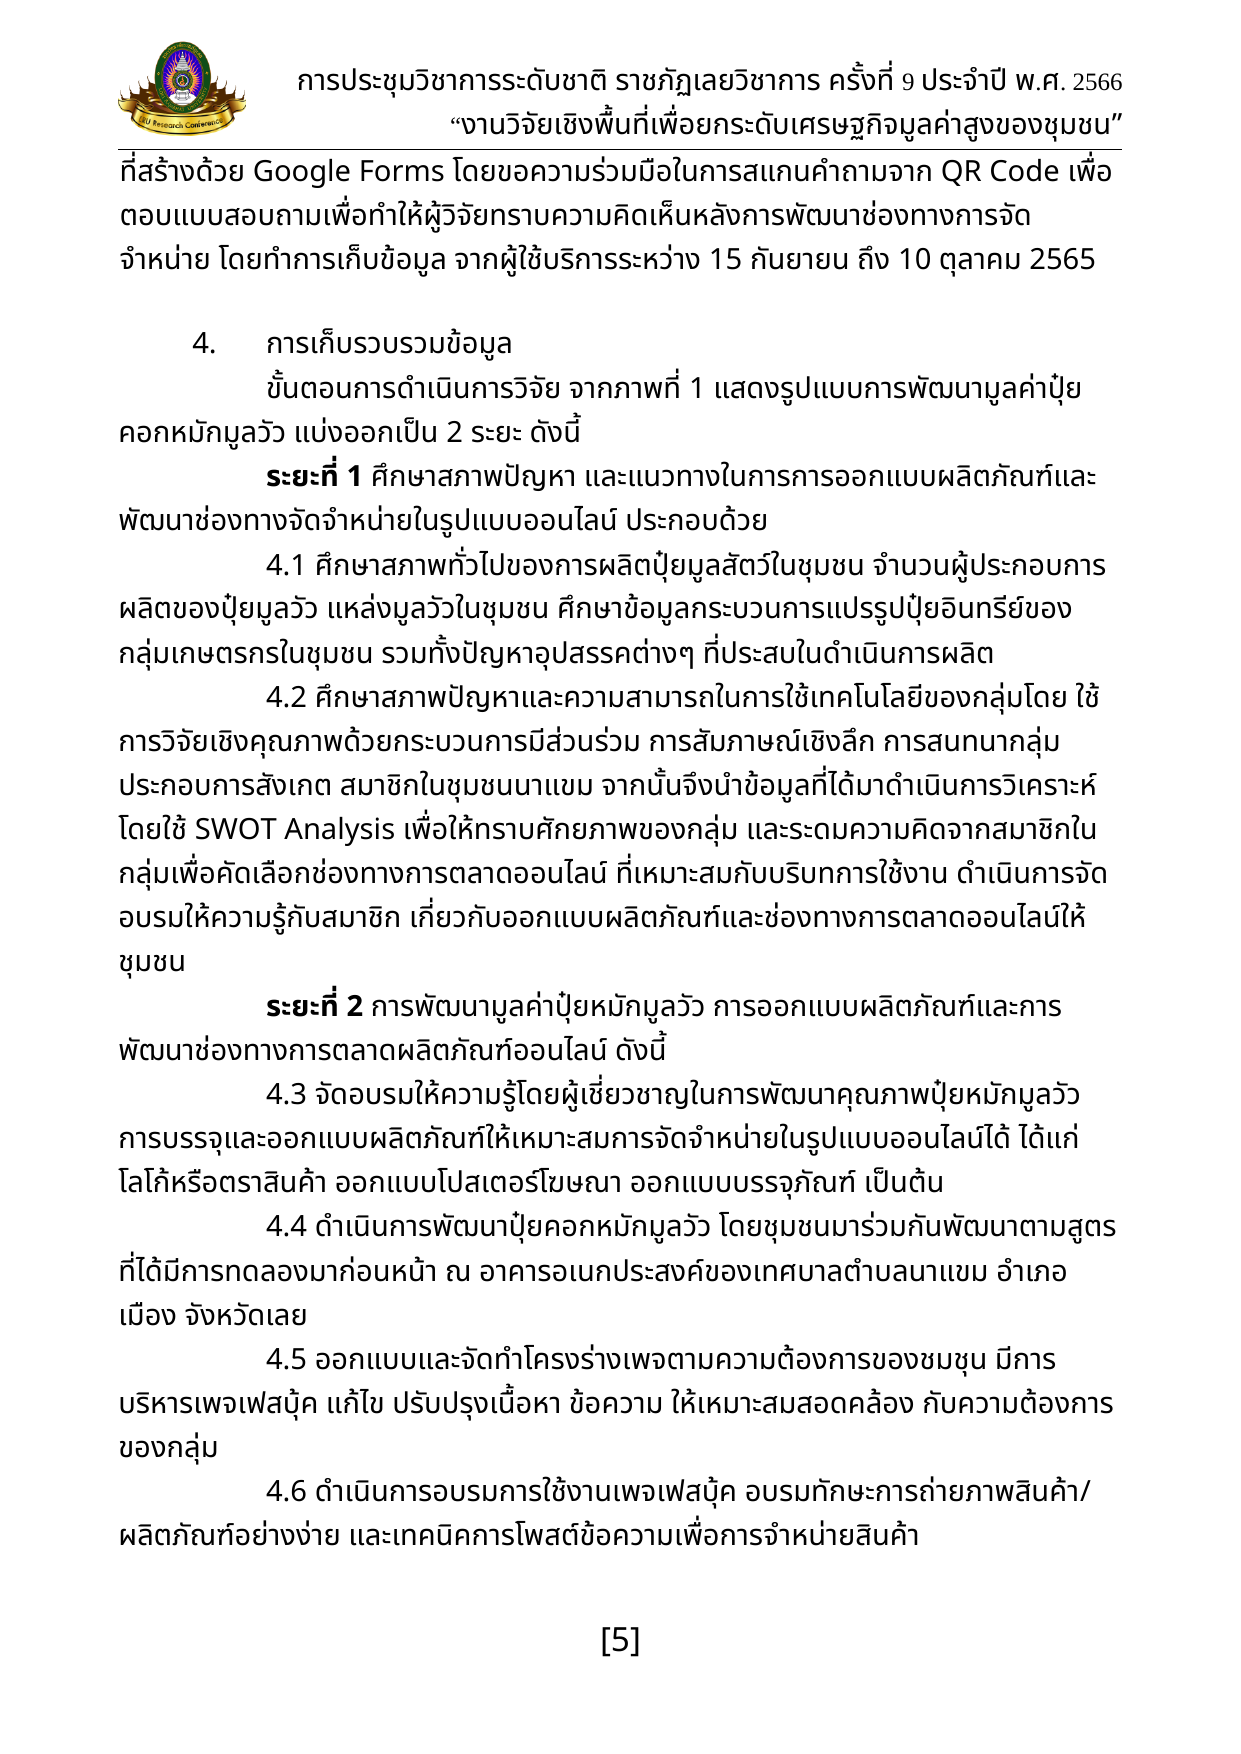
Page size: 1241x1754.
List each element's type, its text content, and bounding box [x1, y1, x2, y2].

text ขั้นตอนการดำเนินการวิจัย จากภาพที่ 1 แสดงรูปแบบการพัฒนามูลค่าปุ๋ยคอกหมักมูลวัว แบ่งออกเป็น 2 ระยะ ดังนี้ [118, 367, 1122, 455]
text 4.4 ดำเนินการพัฒนาปุ๋ยคอกหมักมูลวัว โดยชุมชนมาร่วมกันพัฒนาตามสูตรที่ได้มีการทดลองมาก่อนหน้า ณ อาคารอเนกประสงค์ของเทศบาลตำบลนาแขม อำเภอเมือง จังหวัดเลย [118, 1206, 1122, 1338]
text 4.2 ศึกษาสภาพปัญหาและความสามารถในการใช้เทคโนโลยีของกลุ่มโดย ใช้การวิจัยเชิงคุณภาพด้วยกระบวนการมีส่วนร่วม การสัมภาษณ์เชิงลึก การสนทนากลุ่ม ประกอบการสังเกต สมาชิกในชุมชนนาแขม จากนั้นจึงนำข้อมูลที่ได้มาดำเนินการวิเคราะห์โดยใช้ SWOT Analysis เพื่อให้ทราบศักยภาพของกลุ่ม และระดมความคิดจากสมาชิกในกลุ่มเพื่อคัดเลือกช่องทางการตลาดออนไลน์ ที่เหมาะสมกับบริบทการใช้งาน ดำเนินการจัดอบรมให้ความรู้กับสมาชิก เกี่ยวกับออกแบบผลิตภัณฑ์และช่องทางการตลาดออนไลน์ให้ชุมชน [118, 676, 1122, 985]
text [119, 150, 1122, 283]
text 4. การเก็บรวบรวมข้อมูล [118, 323, 1122, 367]
text 4.6 ดำเนินการอบรมการใช้งานเพจเฟสบุ้ค อบรมทักษะการถ่ายภาพสินค้า/ ผลิตภัณฑ์อย่างง่าย และเทคนิคการโพสต์ข้อความเพื่อการจำหน่ายสินค้า [118, 1471, 1122, 1559]
text ระยะที่ 1 ศึกษาสภาพปัญหา และแนวทางในการการออกแบบผลิตภัณฑ์และพัฒนาช่องทางจัดจำหน่ายในรูปแบบออนไลน์ ประกอบด้วย [118, 455, 1122, 544]
text 4.3 จัดอบรมให้ความรู้โดยผู้เชี่ยวชาญในการพัฒนาคุณภาพปุ๋ยหมักมูลวัว การบรรจุและออกแบบผลิตภัณฑ์ให้เหมาะสมการจัดจำหน่ายในรูปแบบออนไลน์ได้ ได้แก่ โลโก้หรือตราสินค้า ออกแบบโปสเตอร์โฆษณา ออกแบบบรรจุภัณฑ์ เป็นต้น [118, 1073, 1122, 1206]
text 4.1 ศึกษาสภาพทั่วไปของการผลิตปุ๋ยมูลสัตว์ในชุมชน จำนวนผู้ประกอบการผลิตของปุ๋ยมูลวัว แหล่งมูลวัวในชุมชน ศึกษาข้อมูลกระบวนการแปรรูปปุ๋ยอินทรีย์ของกลุ่มเกษตรกรในชุมชน รวมทั้งปัญหาอุปสรรคต่างๆ ที่ประสบในดำเนินการผลิต [118, 544, 1122, 676]
text ระยะที่ 2 การพัฒนามูลค่าปุ๋ยหมักมูลวัว การออกแบบผลิตภัณฑ์และการพัฒนาช่องทางการตลาดผลิตภัณฑ์ออนไลน์ ดังนี้ [118, 985, 1122, 1073]
picture [116, 40, 246, 134]
text 4.5 ออกแบบและจัดทำโครงร่างเพจตามความต้องการของชมชุน มีการบริหารเพจเฟสบุ้ค แก้ไข ปรับปรุงเนื้อหา ข้อความ ให้เหมาะสมสอดคล้อง กับความต้องการของกลุ่ม [118, 1338, 1122, 1471]
